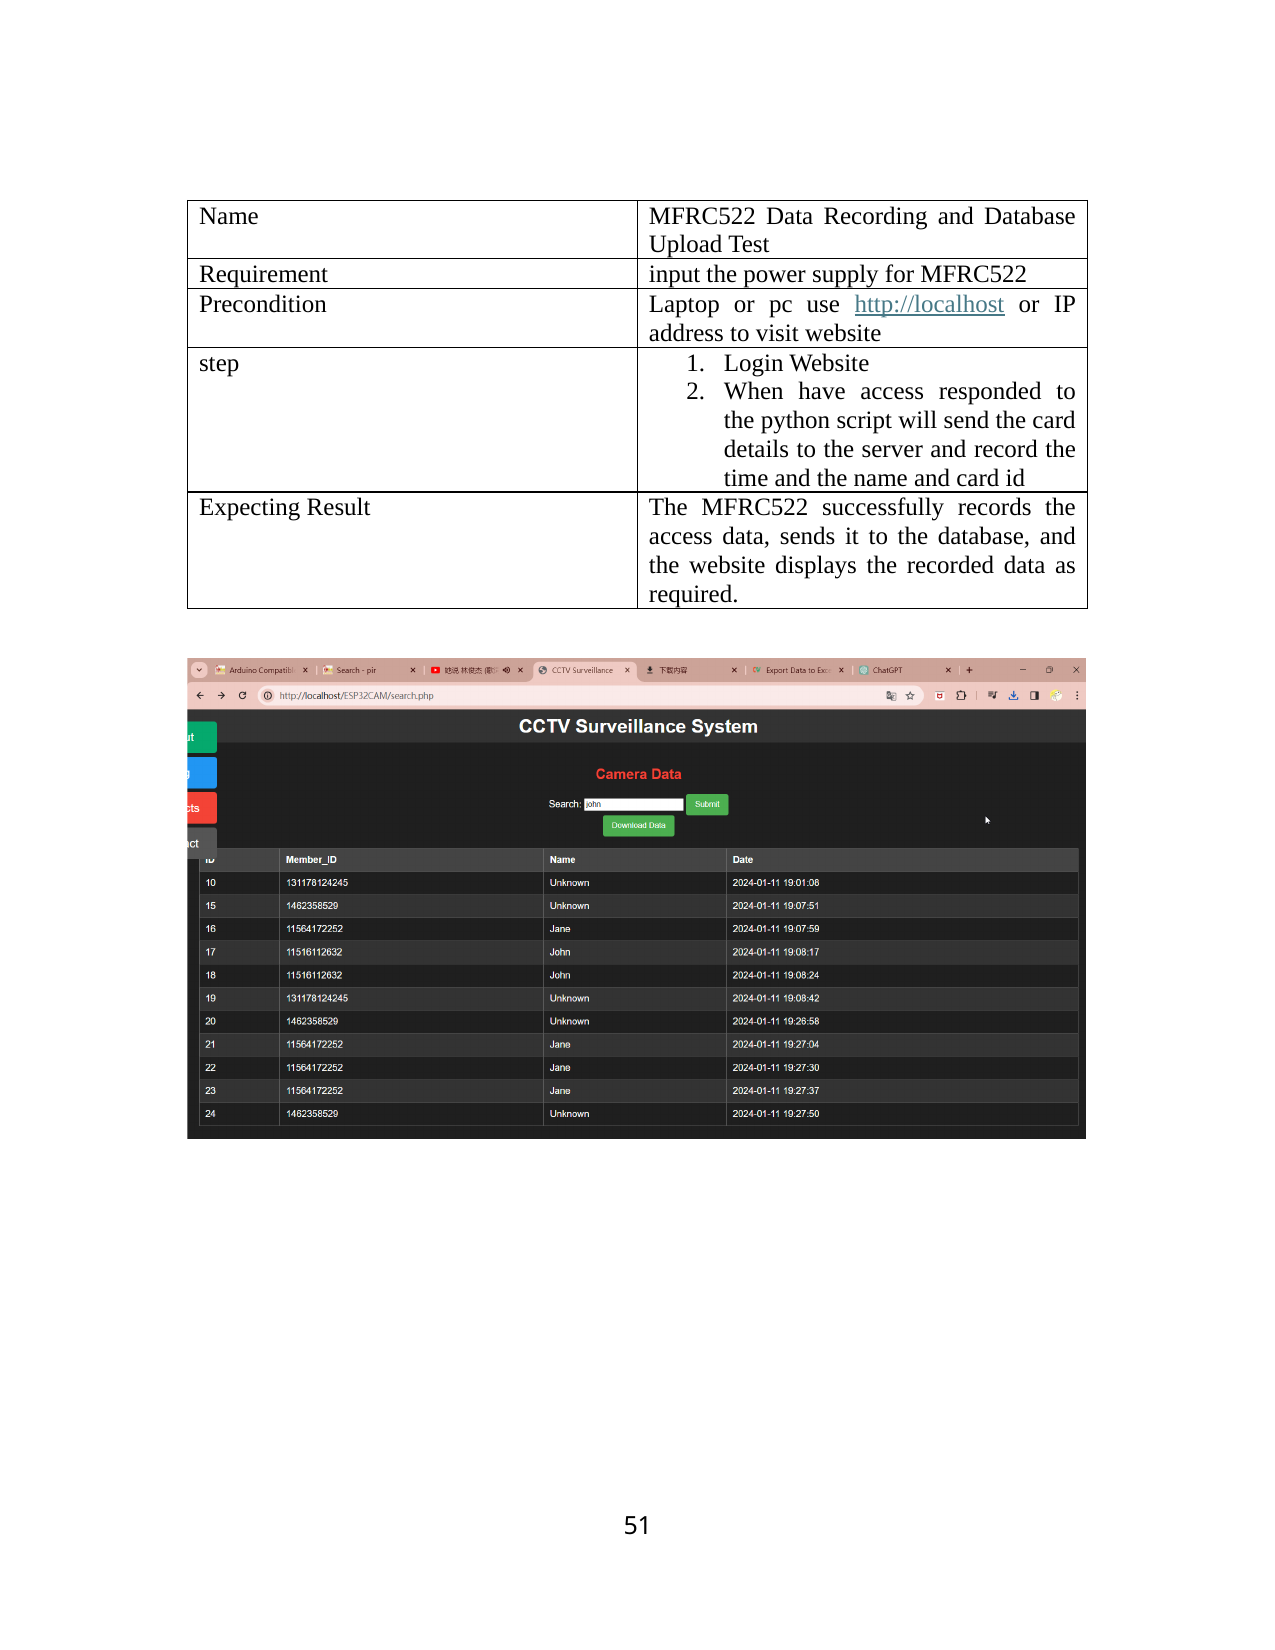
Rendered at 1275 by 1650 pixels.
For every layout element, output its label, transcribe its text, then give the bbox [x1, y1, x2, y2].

table_cell Precondition [188, 289, 637, 347]
table_cell Expecting Result [188, 493, 637, 607]
picture [187, 658, 1086, 1139]
table_cell step [188, 348, 637, 491]
table_cell Laptop or pc use http://localhost or IP address to visit website [638, 289, 1087, 347]
table_cell input the power supply for MFRC522 [638, 259, 1087, 288]
table_cell Login Website When have access responded to the python script will send the card details to the server and record the time and the name and card id [638, 348, 1087, 491]
table_cell The MFRC522 successfully records the access data, sends it to the database, and the website displays the recorded data as required. [638, 493, 1087, 607]
table_header MFRC522 Data Recording and Database Upload Test [638, 201, 1087, 258]
table_header Name [188, 201, 637, 258]
table_cell Requirement [188, 259, 637, 288]
